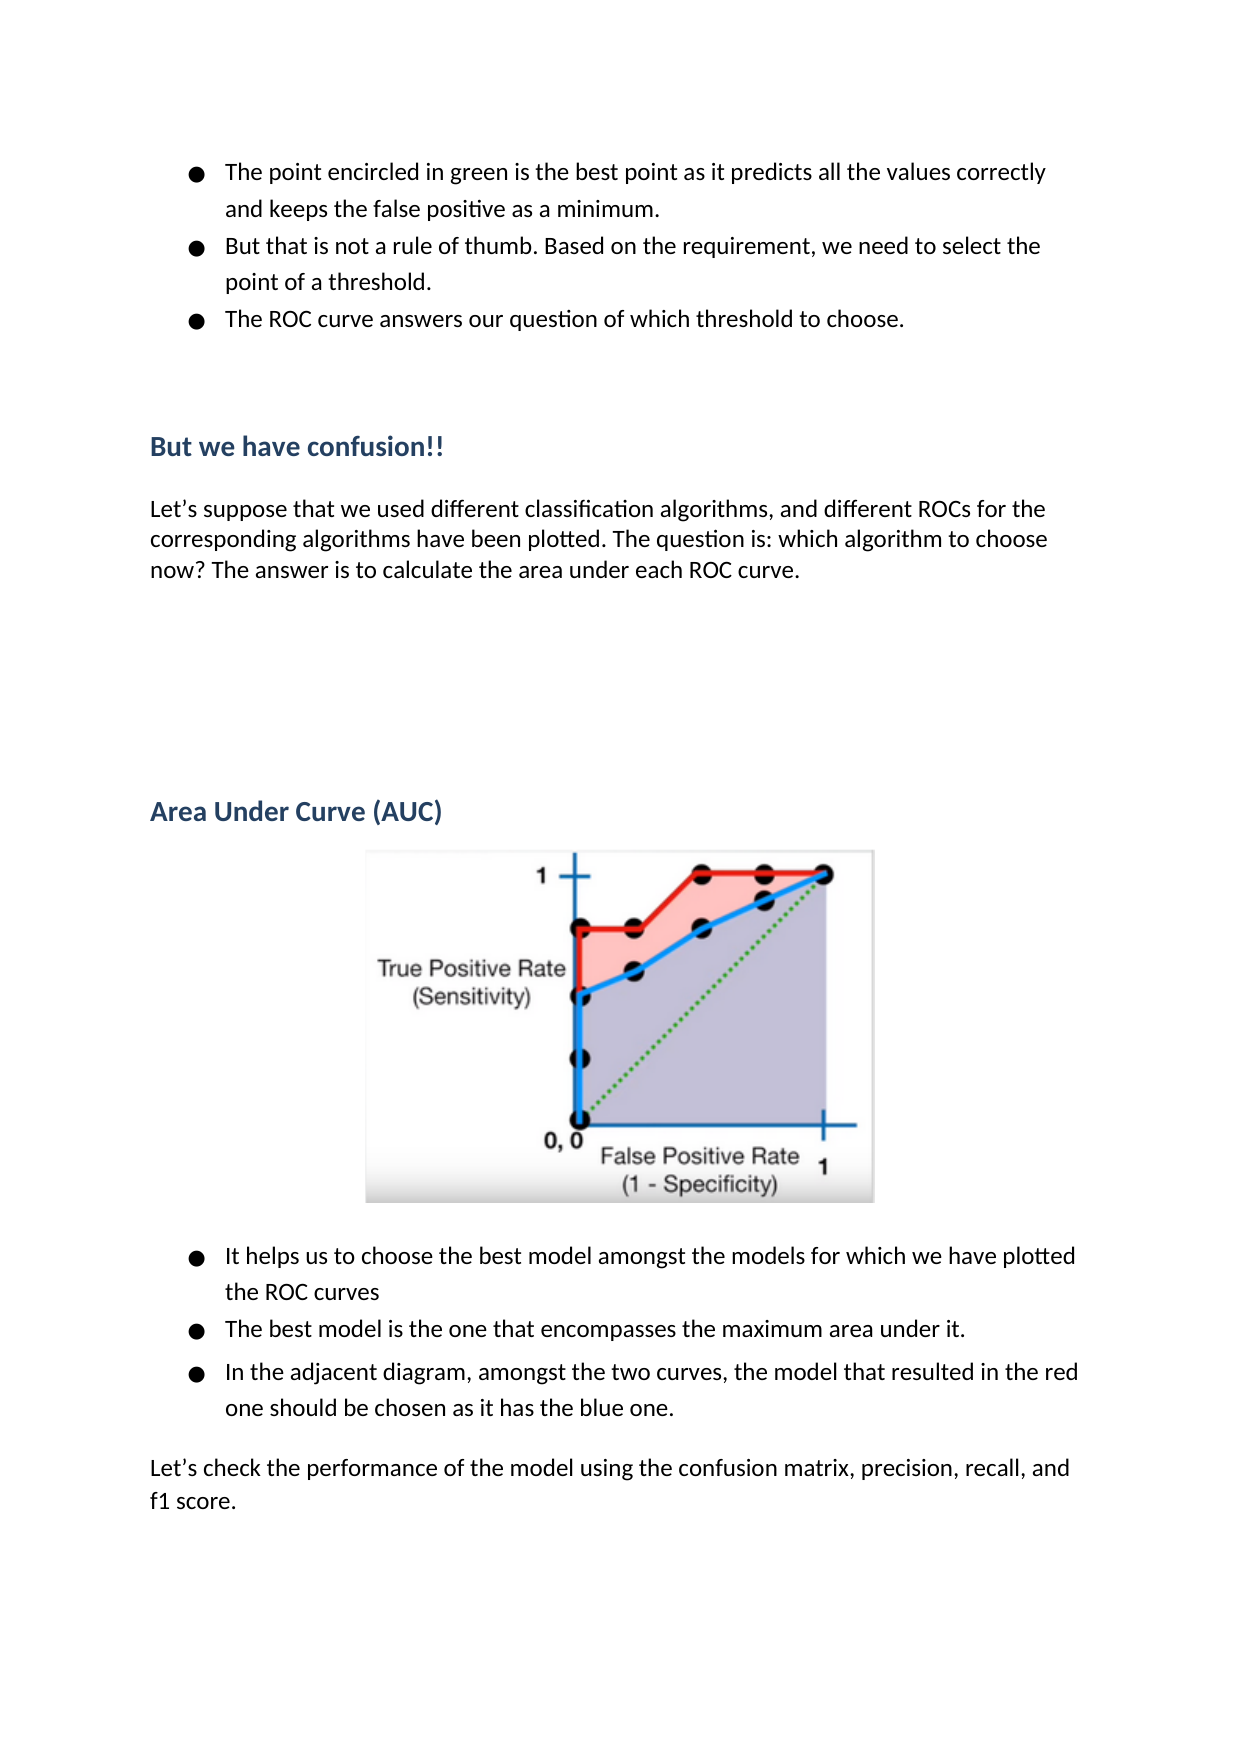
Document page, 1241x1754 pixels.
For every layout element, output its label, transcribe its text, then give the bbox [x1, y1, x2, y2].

list In the adjacent diagram, amongst the two curves, the model that resulted in the red one should be chosen as it has the blue one. [187, 1350, 1090, 1423]
list It helps us to choose the best model amongst the models for which we have plotted the ROC curves [187, 1234, 1090, 1307]
text Area Under Curve (AUC) [150, 793, 1090, 828]
text Let’s check the performance of the model using the confusion matrix, precision, recall, and f1 score. [150, 1452, 1090, 1516]
picture [365, 847, 875, 1203]
list The ROC curve answers our question of which threshold to choose. [187, 296, 1090, 339]
list The best model is the one that encompasses the maximum area under it. [187, 1307, 1090, 1350]
list But that is not a rule of thumb. Based on the requirement, we need to select the point of a threshold. [187, 223, 1090, 296]
text Let’s suppose that we used different classification algorithms, and different ROCs for the corresponding algorithms have been plotted. The question is: which algorithm to choose now? The answer is to calculate the area under each ROC curve. [150, 493, 1090, 584]
text But we have confusion!! [150, 428, 1090, 464]
list The point encircled in green is the best point as it predicts all the values correctly and keeps the false positive as a minimum. [187, 150, 1090, 223]
